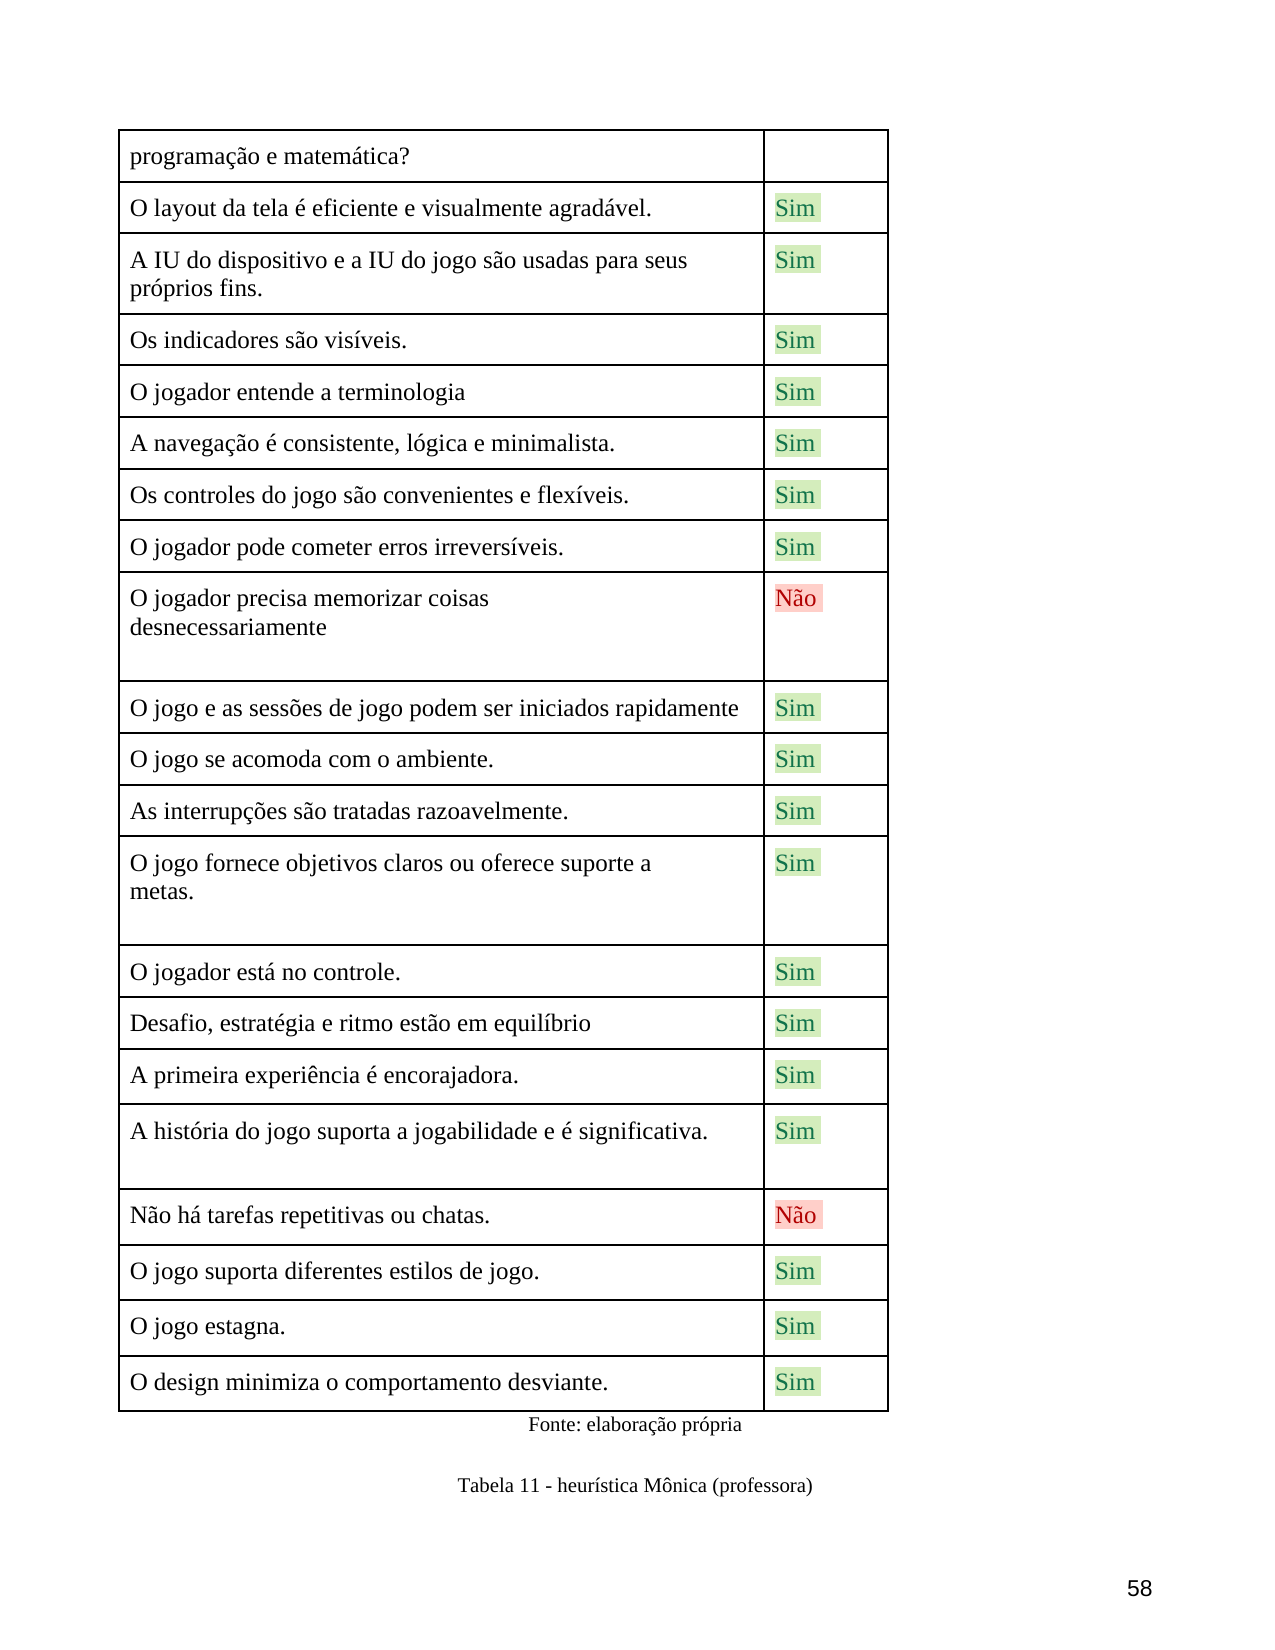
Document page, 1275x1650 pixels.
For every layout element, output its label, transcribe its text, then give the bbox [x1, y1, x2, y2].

table_cell A navegação é consistente, lógica e minimalista. [120, 418, 763, 468]
table_cell [765, 1246, 887, 1299]
table_cell As interrupções são tratadas razoavelmente. [120, 786, 763, 835]
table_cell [120, 131, 763, 181]
table_cell [765, 470, 887, 519]
table_cell [765, 1050, 887, 1103]
table_cell O jogo suporta diferentes estilos de jogo. [120, 1246, 763, 1299]
table_cell [765, 183, 887, 232]
table_cell A IU do dispositivo e a IU do jogo são usadas para seus próprios fins. [120, 234, 763, 313]
table_cell O jogador entende a terminologia [120, 366, 763, 416]
table_cell [765, 837, 887, 944]
table_cell Não há tarefas repetitivas ou chatas. [120, 1190, 763, 1243]
table_cell [765, 573, 887, 680]
table_cell A história do jogo suporta a jogabilidade e é significativa. [120, 1105, 763, 1188]
table_cell [765, 998, 887, 1048]
table_cell [765, 234, 887, 313]
table_cell O jogo estagna. [120, 1301, 763, 1354]
table_cell O layout da tela é eficiente e visualmente agradável. [120, 183, 763, 232]
table_cell [765, 946, 887, 996]
text Tabela 11 - heurística Mônica (professora) [118, 1473, 1152, 1497]
table_cell [765, 734, 887, 783]
table_cell Os controles do jogo são convenientes e flexíveis. [120, 470, 763, 519]
table_cell [765, 1357, 887, 1410]
table_cell [765, 521, 887, 571]
table_cell O jogo e as sessões de jogo podem ser iniciados rapidamente [120, 682, 763, 732]
table_cell A primeira experiência é encorajadora. [120, 1050, 763, 1103]
table_cell [765, 1301, 887, 1354]
text Fonte: elaboração própria [118, 1412, 1152, 1436]
table_cell O design minimiza o comportamento desviante. [120, 1357, 763, 1410]
table_cell [765, 131, 887, 181]
table_cell [765, 418, 887, 468]
table_cell O jogador precisa memorizar coisas desnecessariamente [120, 573, 763, 680]
table_cell O jogo se acomoda com o ambiente. [120, 734, 763, 783]
table_cell O jogo fornece objetivos claros ou oferece suporte a metas. [120, 837, 763, 944]
table_cell [765, 1105, 887, 1188]
table_cell [765, 1190, 887, 1243]
table_cell [765, 366, 887, 416]
table_cell [765, 682, 887, 732]
table_cell Os indicadores são visíveis. [120, 315, 763, 364]
table_cell Desafio, estratégia e ritmo estão em equilíbrio [120, 998, 763, 1048]
table_cell [765, 315, 887, 364]
table_cell O jogador pode cometer erros irreversíveis. [120, 521, 763, 571]
table_cell [765, 786, 887, 835]
table_cell O jogador está no controle. [120, 946, 763, 996]
